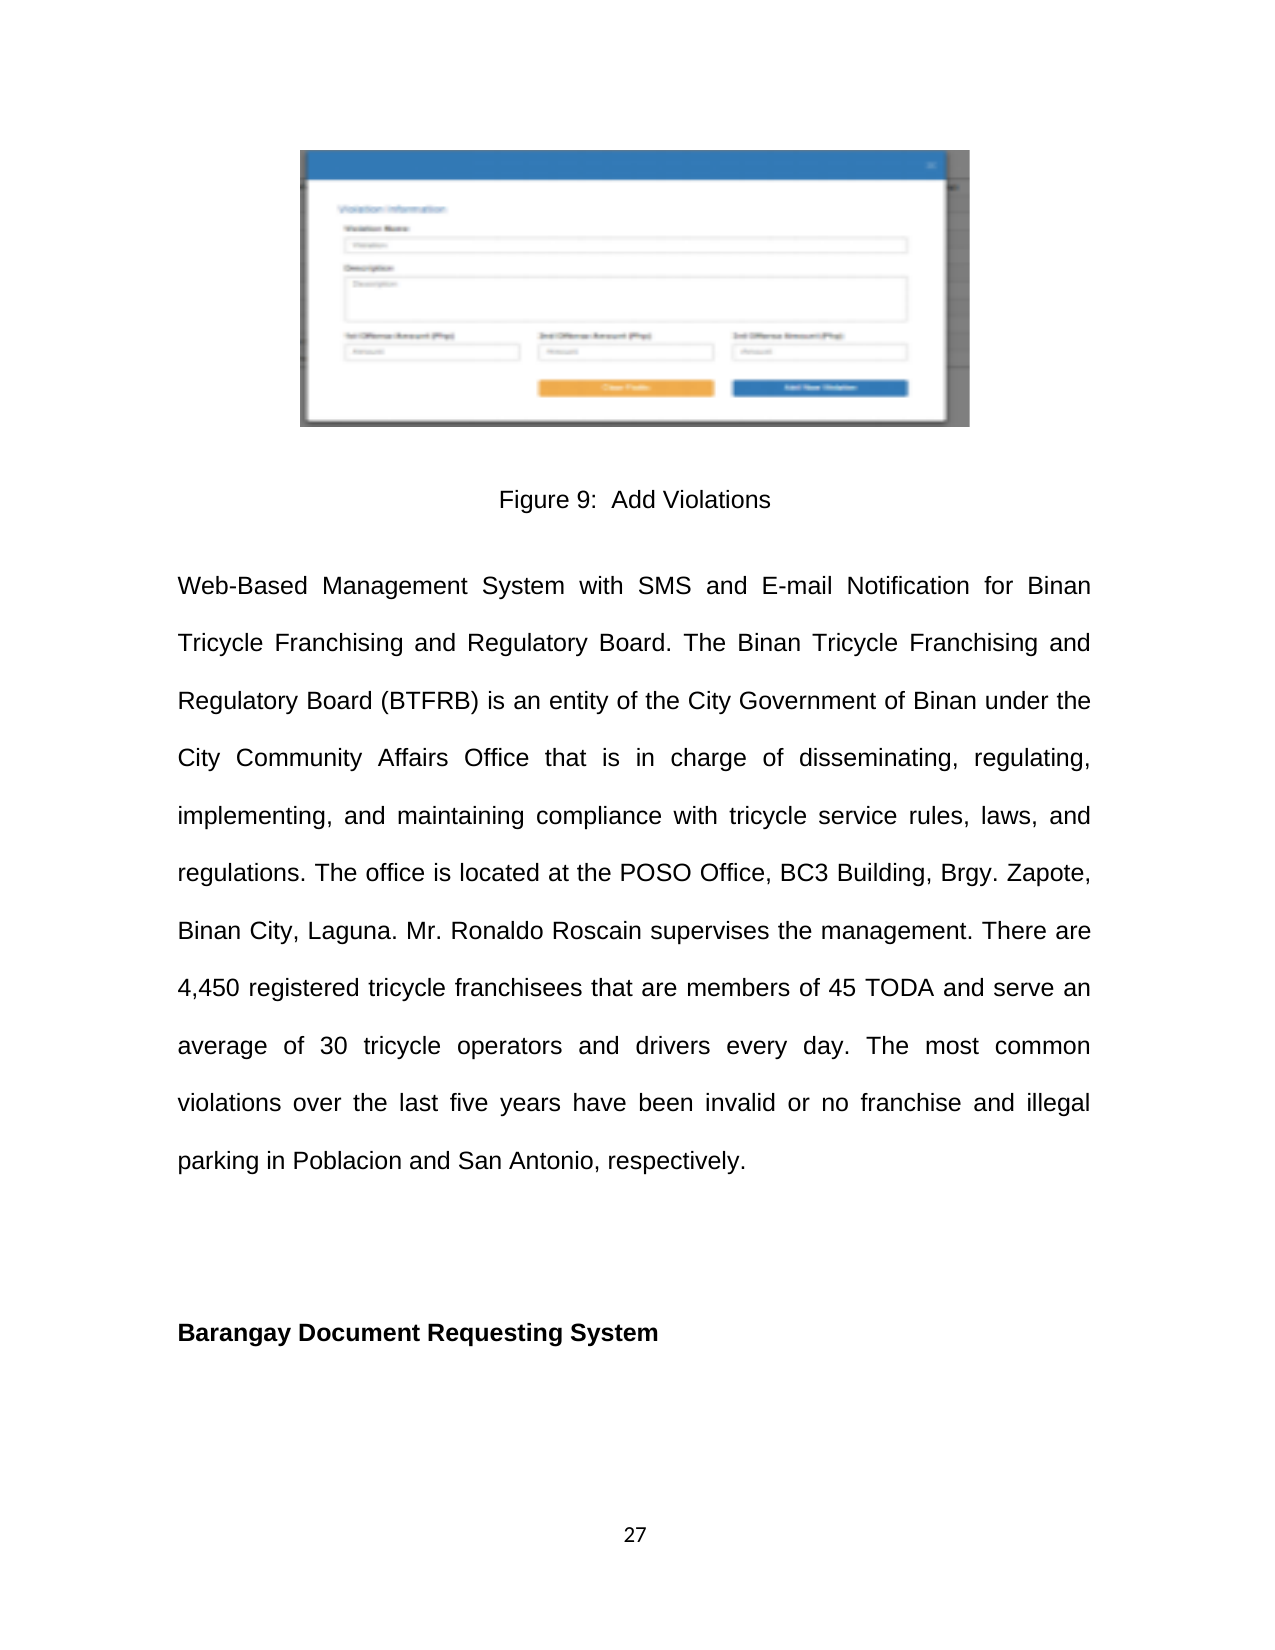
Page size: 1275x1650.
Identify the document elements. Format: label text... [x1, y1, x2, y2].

text Web-Based Management System with SMS and E-mail Notification for Binan Tricycle Franchising and Regulatory Board. The Binan Tricycle Franchising and Regulatory Board (BTFRB) is an entity of the City Government of Binan under the City Community Affairs Office that is in charge of disseminating, regulating, implementing, and maintaining compliance with tricycle service rules, laws, and regulations. The office is located at the POSO Office, BC3 Building, Brgy. Zapote, Binan City, Laguna. Mr. Ronaldo Roscain supervises the management. There are 4,450 registered tricycle franchisees that are members of 45 TODA and serve an average of 30 tricycle operators and drivers every day. The most common violations over the last five years have been invalid or no franchise and illegal parking in Poblacion and San Antonio, respectively. [177, 571, 1093, 1174]
text Figure 9: Add Violations [177, 484, 1093, 513]
text Barangay Document Requesting System [177, 1318, 1093, 1347]
picture [300, 150, 970, 427]
